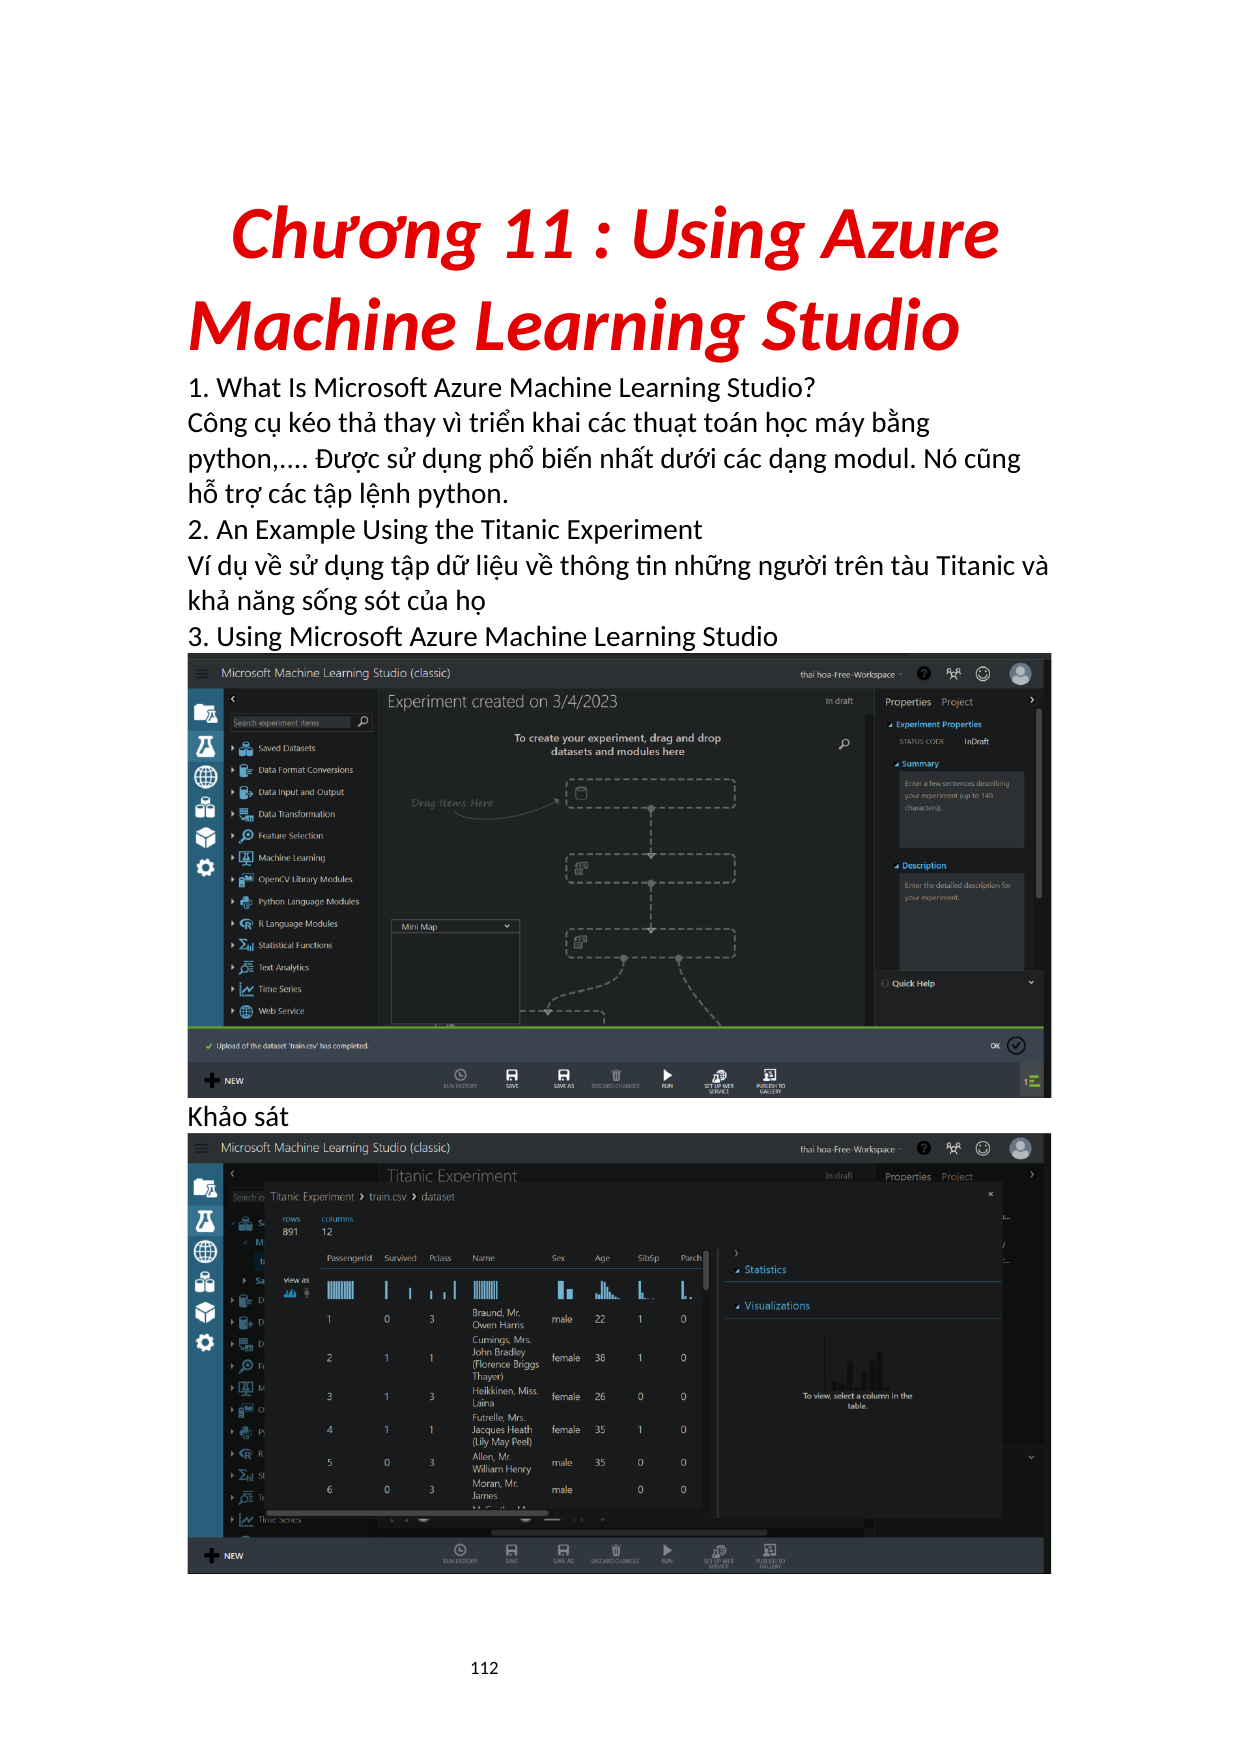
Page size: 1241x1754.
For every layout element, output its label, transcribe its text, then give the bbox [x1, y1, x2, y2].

picture [187, 653, 1052, 1098]
list Công cụ kéo thả thay vì triển khai các thuạt toán học máy bằng python,.... Được sử dụng phổ biến nhất dưới các dạng modul. Nó cũng hỗ trợ các tập lệnh python. [187, 404, 1053, 511]
picture [187, 1133, 1052, 1574]
list Using Microsoft Azure Machine Learning Studio [187, 618, 1053, 654]
list An Example Using the Titanic Experiment [187, 511, 1053, 547]
list Ví dụ về sử dụng tập dữ liệu về thông tin những người trên tàu Titanic và khả năng sống sót của họ [187, 547, 1053, 618]
text Chương 11 : Using Azure Machine Learning Studio [187, 186, 1053, 369]
list What Is Microsoft Azure Machine Learning Studio? [187, 369, 1053, 404]
